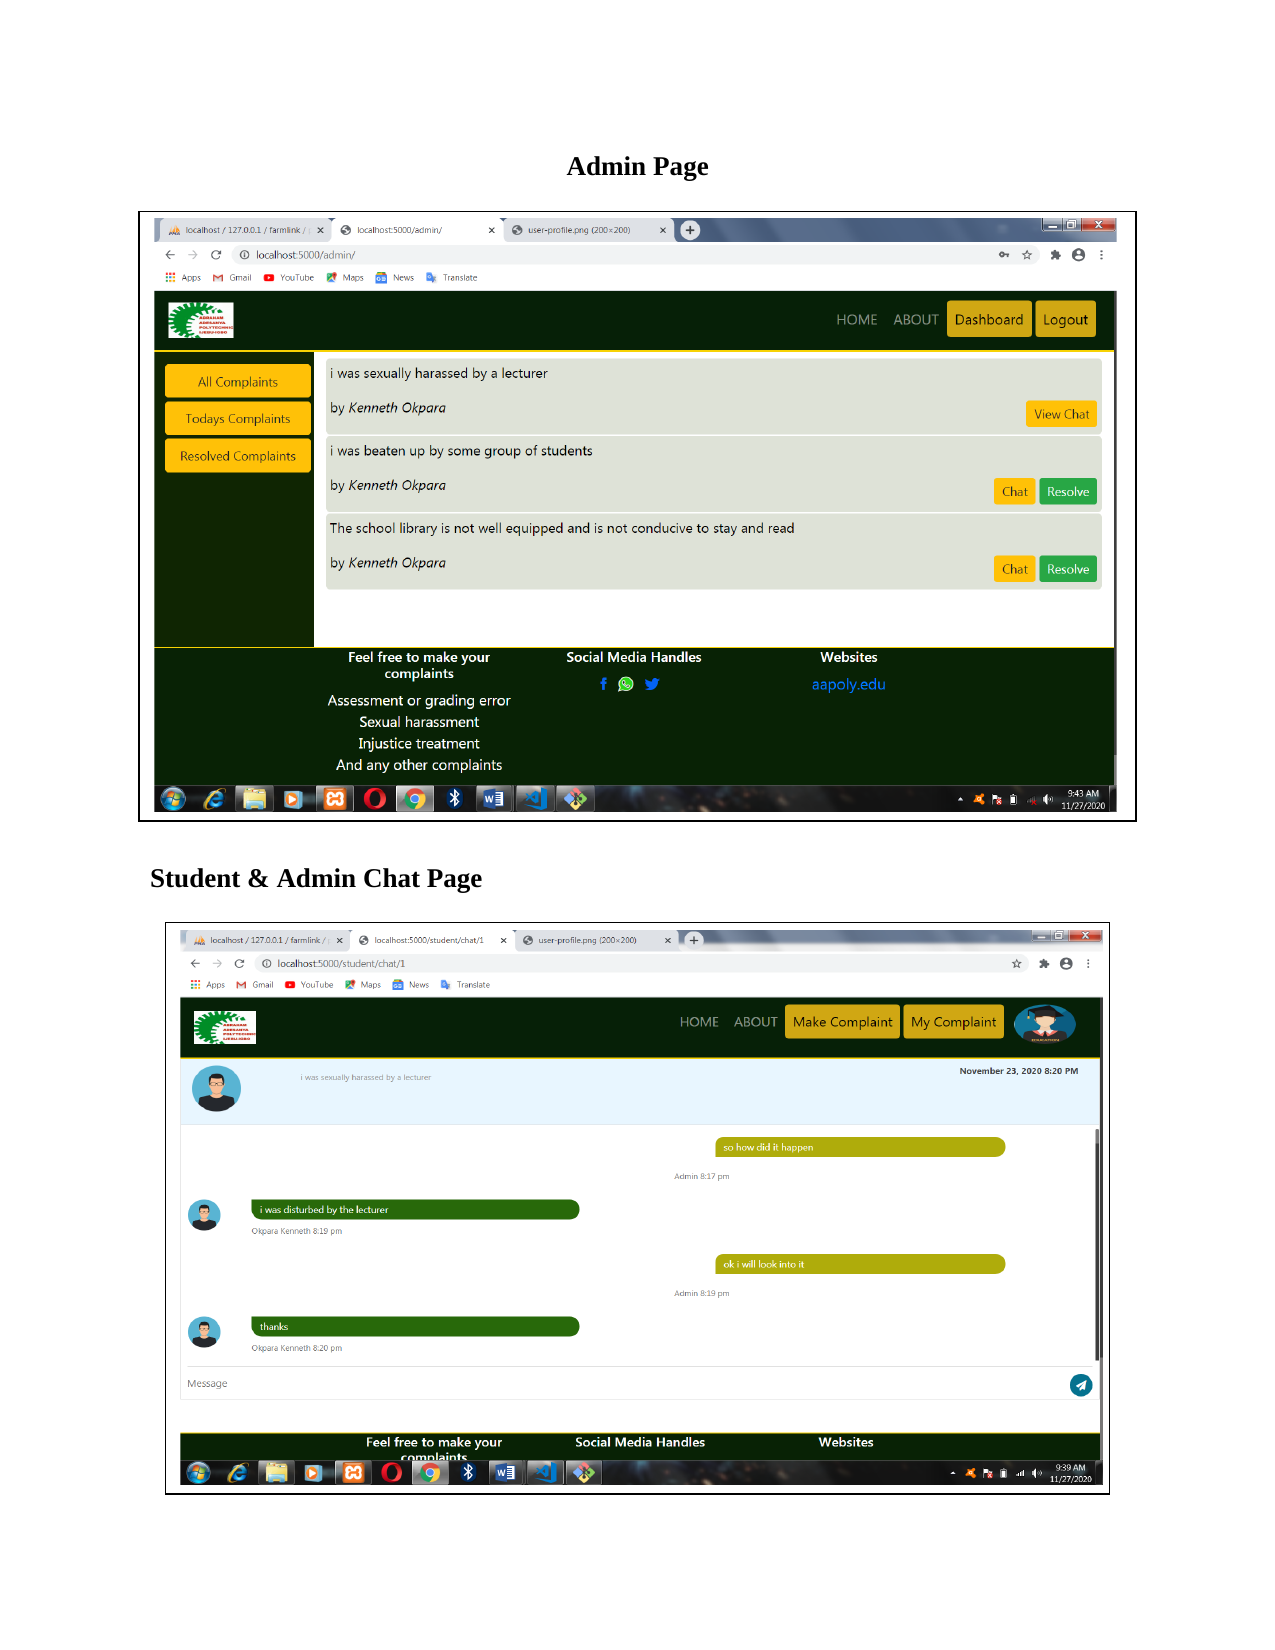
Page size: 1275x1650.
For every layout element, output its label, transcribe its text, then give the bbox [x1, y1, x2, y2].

text Student & Admin Chat Page [150, 862, 1125, 893]
text Admin Page [150, 150, 1125, 181]
picture [154, 218, 1117, 812]
picture [180, 930, 1103, 1485]
